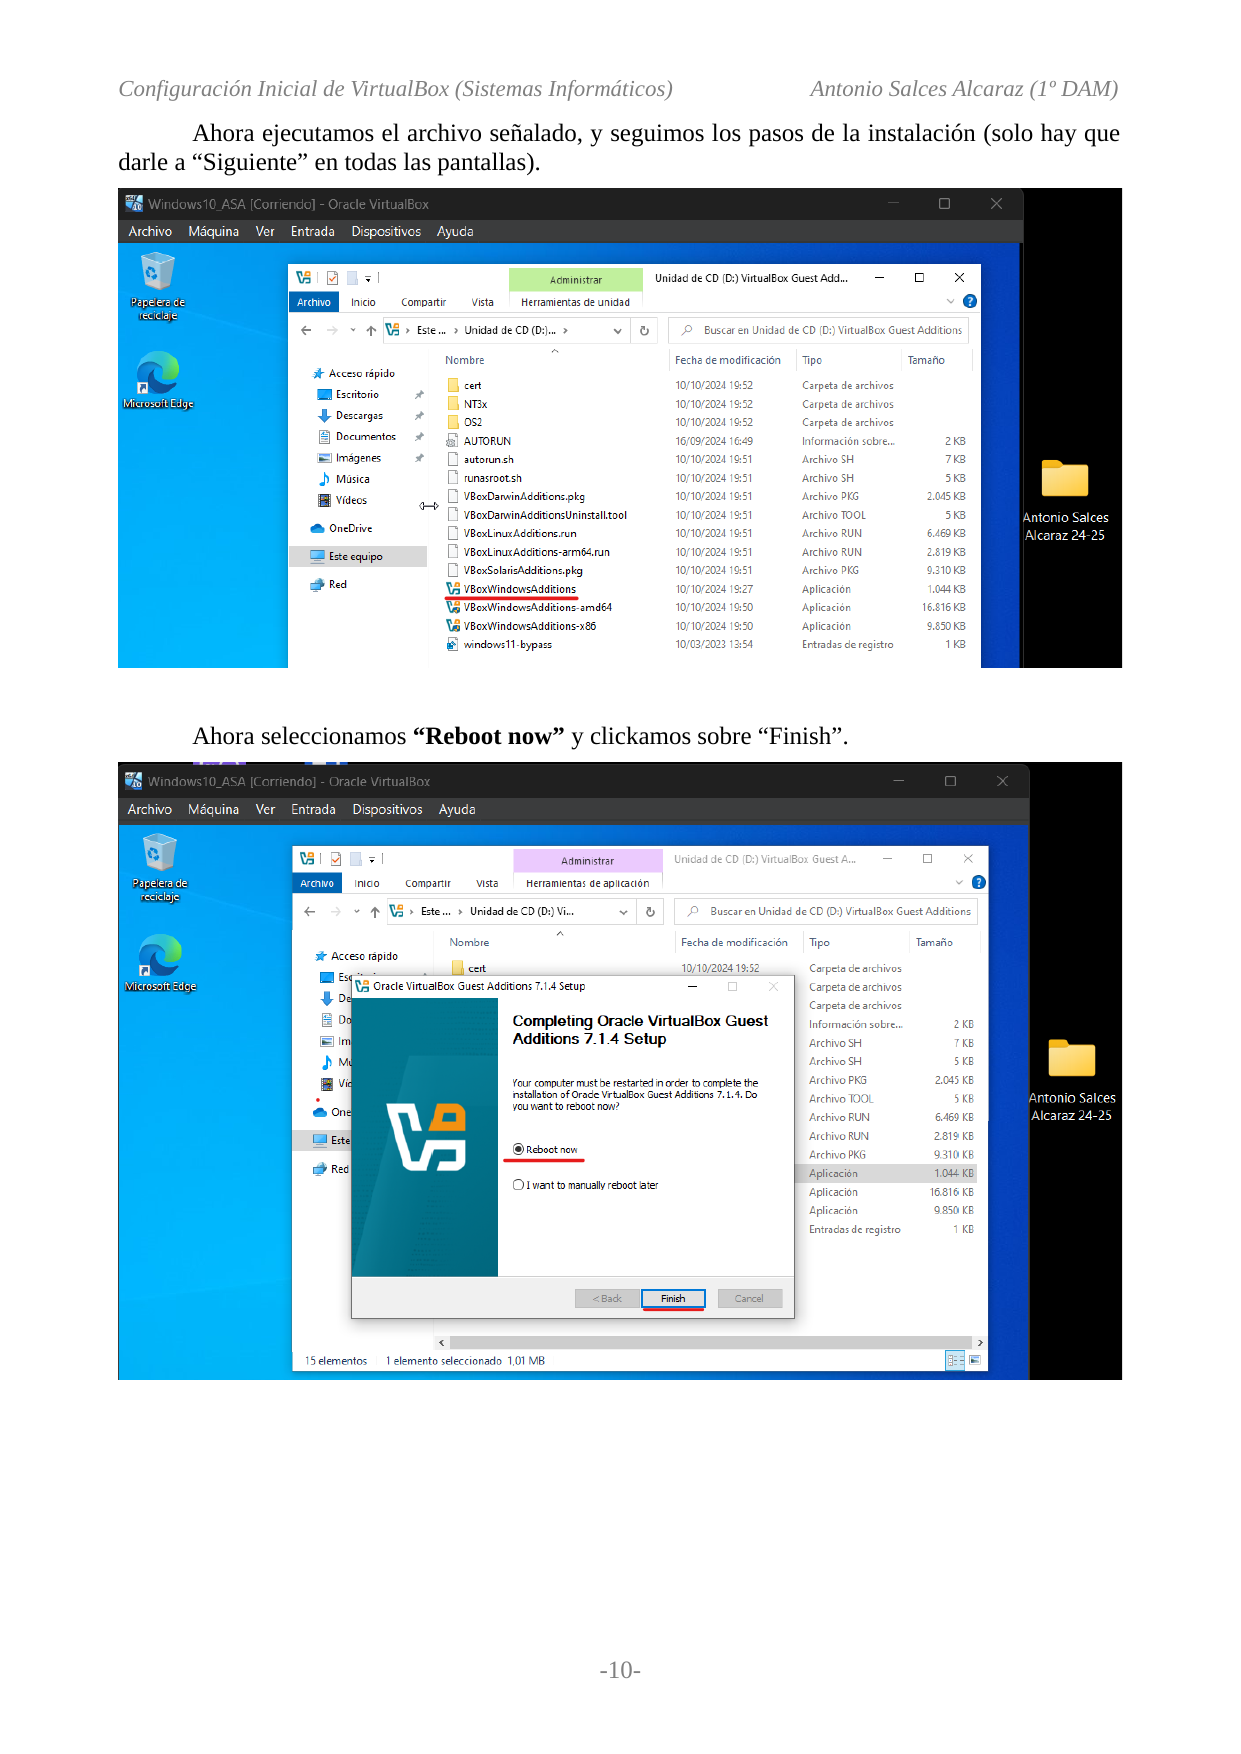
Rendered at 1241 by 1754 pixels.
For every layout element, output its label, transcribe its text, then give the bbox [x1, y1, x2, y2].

picture [118, 762, 1123, 1380]
picture [138, 300, 163, 307]
picture [162, 315, 175, 320]
picture [156, 984, 168, 989]
picture [124, 400, 137, 406]
picture [118, 188, 1123, 668]
picture [126, 984, 139, 989]
picture [138, 352, 178, 393]
picture [154, 401, 166, 406]
text Ahora seleccionamos “Reboot now” y clickamos sobre “Finish”. [118, 721, 1122, 750]
picture [179, 983, 194, 990]
picture [177, 400, 191, 408]
picture [118, 877, 132, 881]
picture [118, 296, 136, 304]
picture [140, 935, 181, 975]
picture [140, 882, 165, 888]
text Ahora ejecutamos el archivo señalado, y seguimos los pasos de la instalación (solo hay que darle a “Siguiente” en todas las pantallas). [118, 118, 1122, 176]
picture [174, 301, 184, 305]
picture [164, 893, 177, 902]
picture [176, 880, 186, 886]
